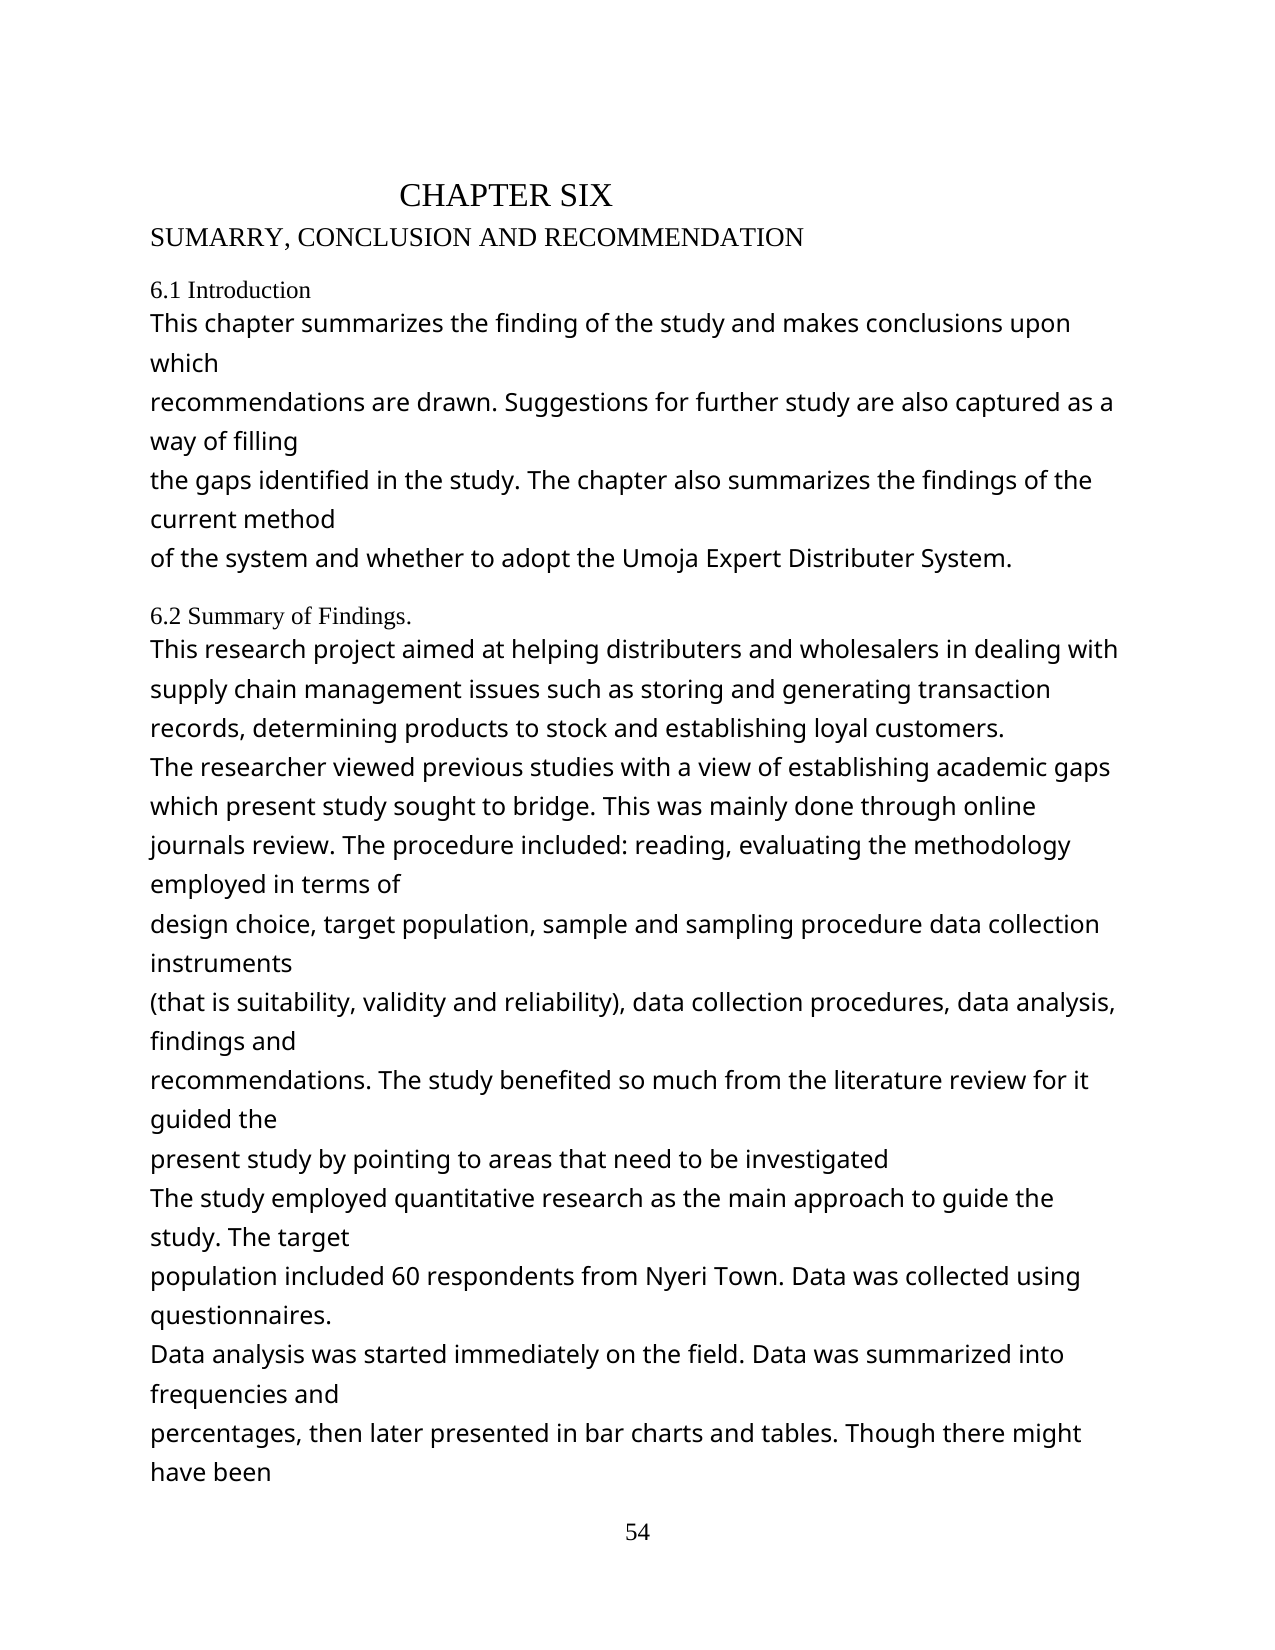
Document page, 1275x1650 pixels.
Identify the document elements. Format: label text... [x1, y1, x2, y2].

subtitle 6.2 Summary of Findings. [150, 601, 1125, 630]
subtitle SUMARRY, CONCLUSION AND RECOMMENDATION [150, 221, 1125, 252]
text The researcher viewed previous studies with a view of establishing academic gaps which present study sought to bridge. This was mainly done through online journals review. The procedure included: reading, evaluating the methodology employed in terms of design choice, target population, sample and sampling procedure data collection instruments (that is suitability, validity and reliability), data collection procedures, data analysis, findings and recommendations. The study benefited so much from the literature review for it guided the present study by pointing to areas that need to be investigated [150, 749, 1125, 1175]
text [150, 1180, 1125, 1489]
subtitle 6.1 Introduction [150, 275, 1125, 304]
text This chapter summarizes the finding of the study and makes conclusions upon which recommendations are drawn. Suggestions for further study are also captured as a way of filling the gaps identified in the study. The chapter also summarizes the findings of the current method of the system and whether to adopt the Umoja Expert Distributer System. [150, 306, 1125, 575]
text This research project aimed at helping distributers and wholesalers in dealing with supply chain management issues such as storing and generating transaction records, determining products to stock and establishing loyal customers. [150, 632, 1125, 744]
subtitle CHAPTER SIX [150, 175, 1125, 213]
